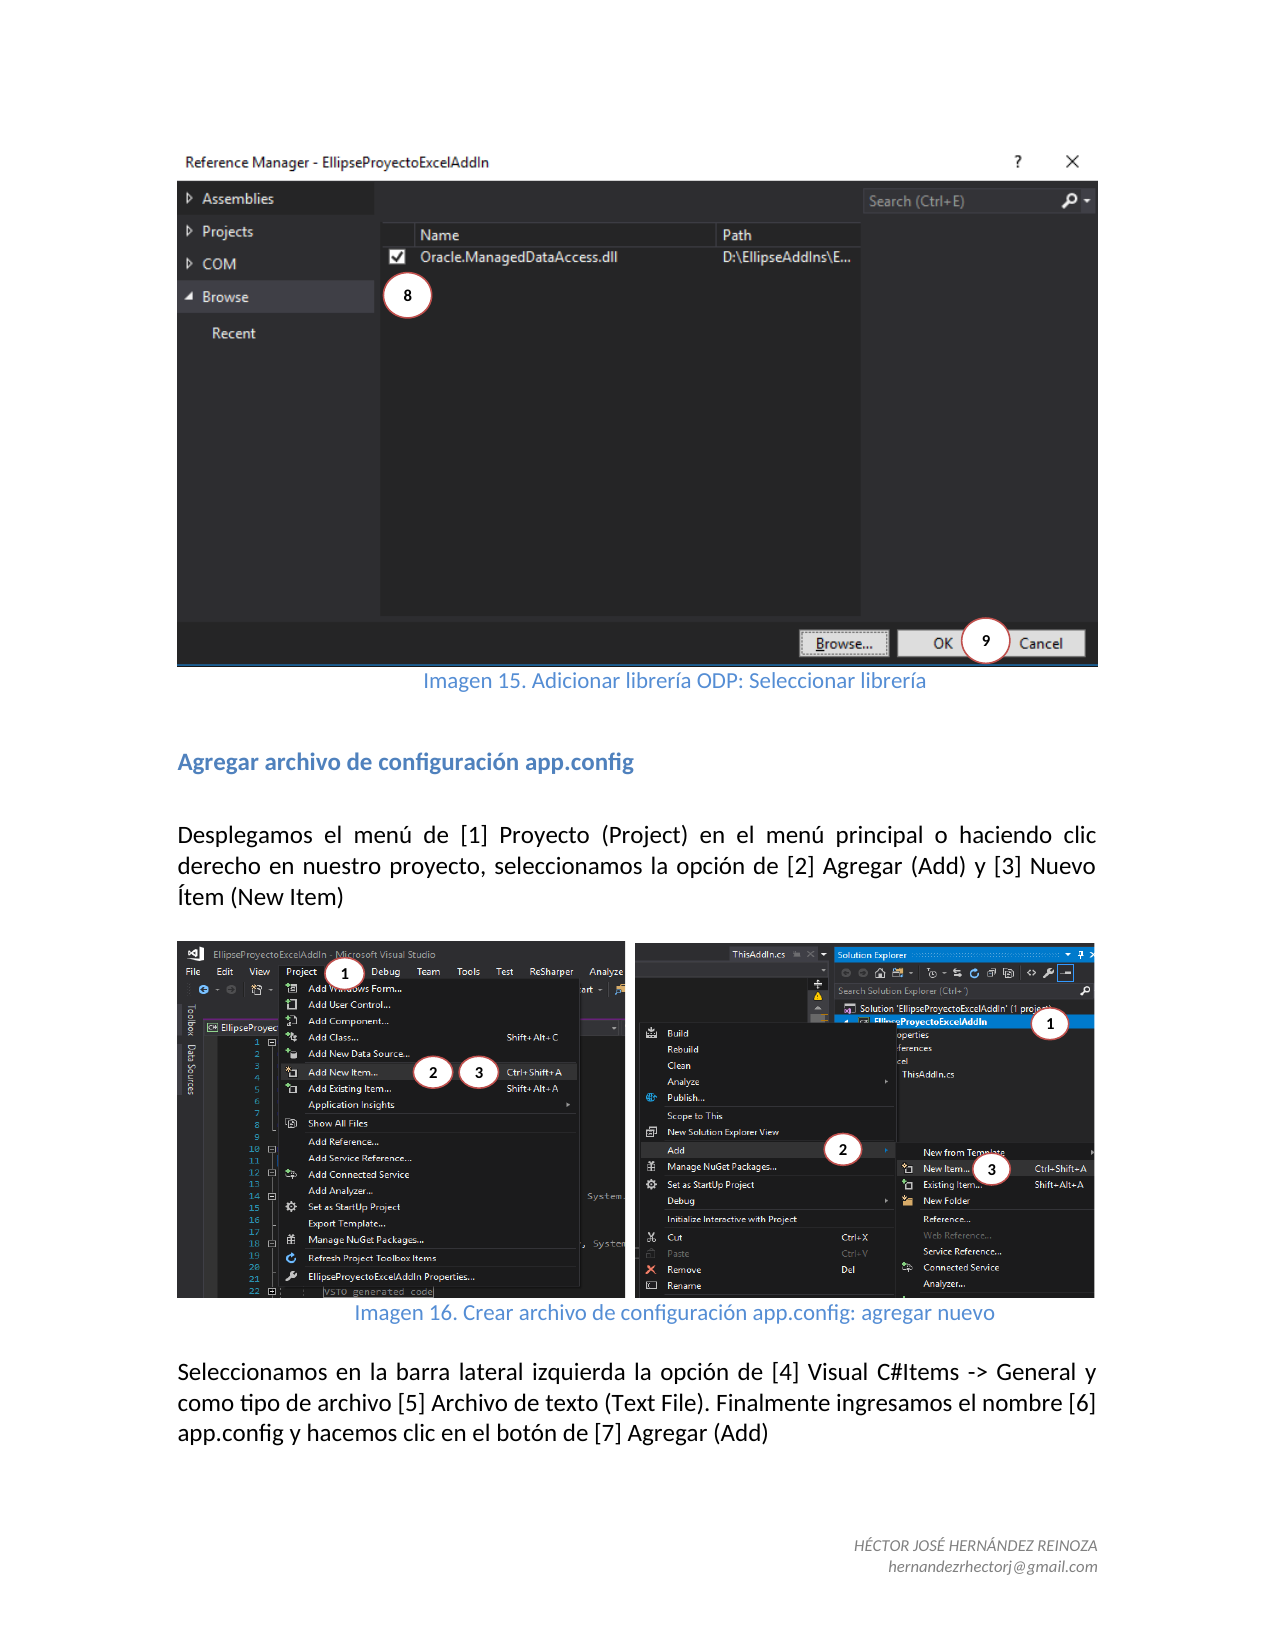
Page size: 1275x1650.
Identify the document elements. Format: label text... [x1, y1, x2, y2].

picture [635, 943, 1095, 1298]
text Desplegamos el menú de [1] Proyecto (Project) en el menú principal o haciendo clic derecho en nuestro proyecto, seleccionamos la opción de [2] Agregar (Add) y [3] Nuevo Ítem (New Item) [177, 819, 1098, 911]
picture [177, 941, 626, 1298]
subtitle Agregar archivo de configuración app.config [177, 746, 1098, 777]
picture [177, 147, 1098, 667]
text Imagen 15. Adicionar librería ODP: Seleccionar librería [252, 667, 1098, 695]
text Imagen 16. Crear archivo de configuración app.config: agregar nuevo [252, 1298, 1098, 1326]
text Seleccionamos en la barra lateral izquierda la opción de [4] Visual C#Items -> General y como tipo de archivo [5] Archivo de texto (Text File). Finalmente ingresamos el nombre [6] app.config y hacemos clic en el botón de [7] Agregar (Add) [177, 1357, 1098, 1448]
